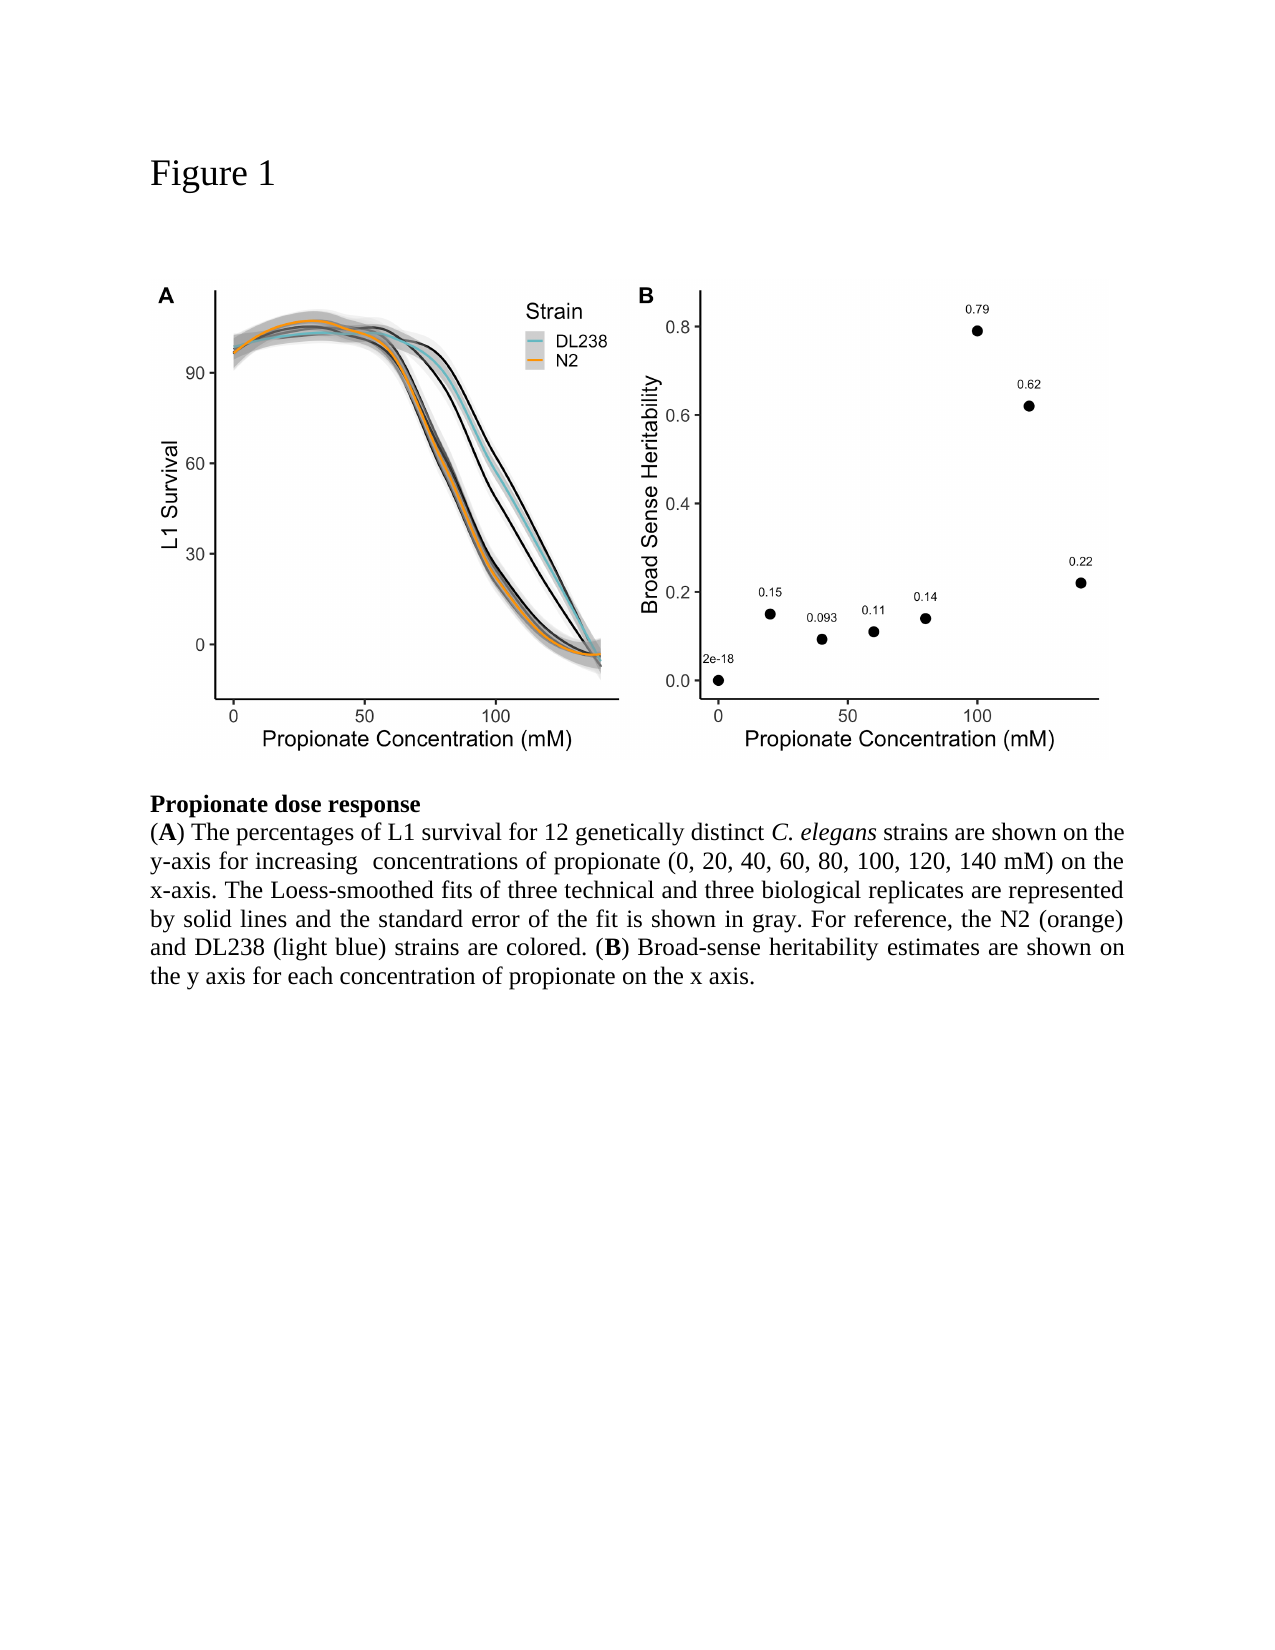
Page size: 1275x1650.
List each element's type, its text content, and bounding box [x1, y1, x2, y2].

text Propionate dose response [150, 789, 1125, 817]
picture [150, 279, 1110, 760]
text Figure 1 [150, 150, 1125, 193]
text (A) The percentages of L1 survival for 12 genetically distinct C. elegans strains are shown on the y-axis for increasing concentrations of propionate (0, 20, 40, 60, 80, 100, 120, 140 mM) on the x-axis. The Loess-smoothed fits of three technical and three biological replicates are represented by solid lines and the standard error of the fit is shown in gray. For reference, the N2 (orange) and DL238 (light blue) strains are colored. (B) Broad-sense heritability estimates are shown on the y axis for each concentration of propionate on the x axis. [150, 817, 1125, 990]
